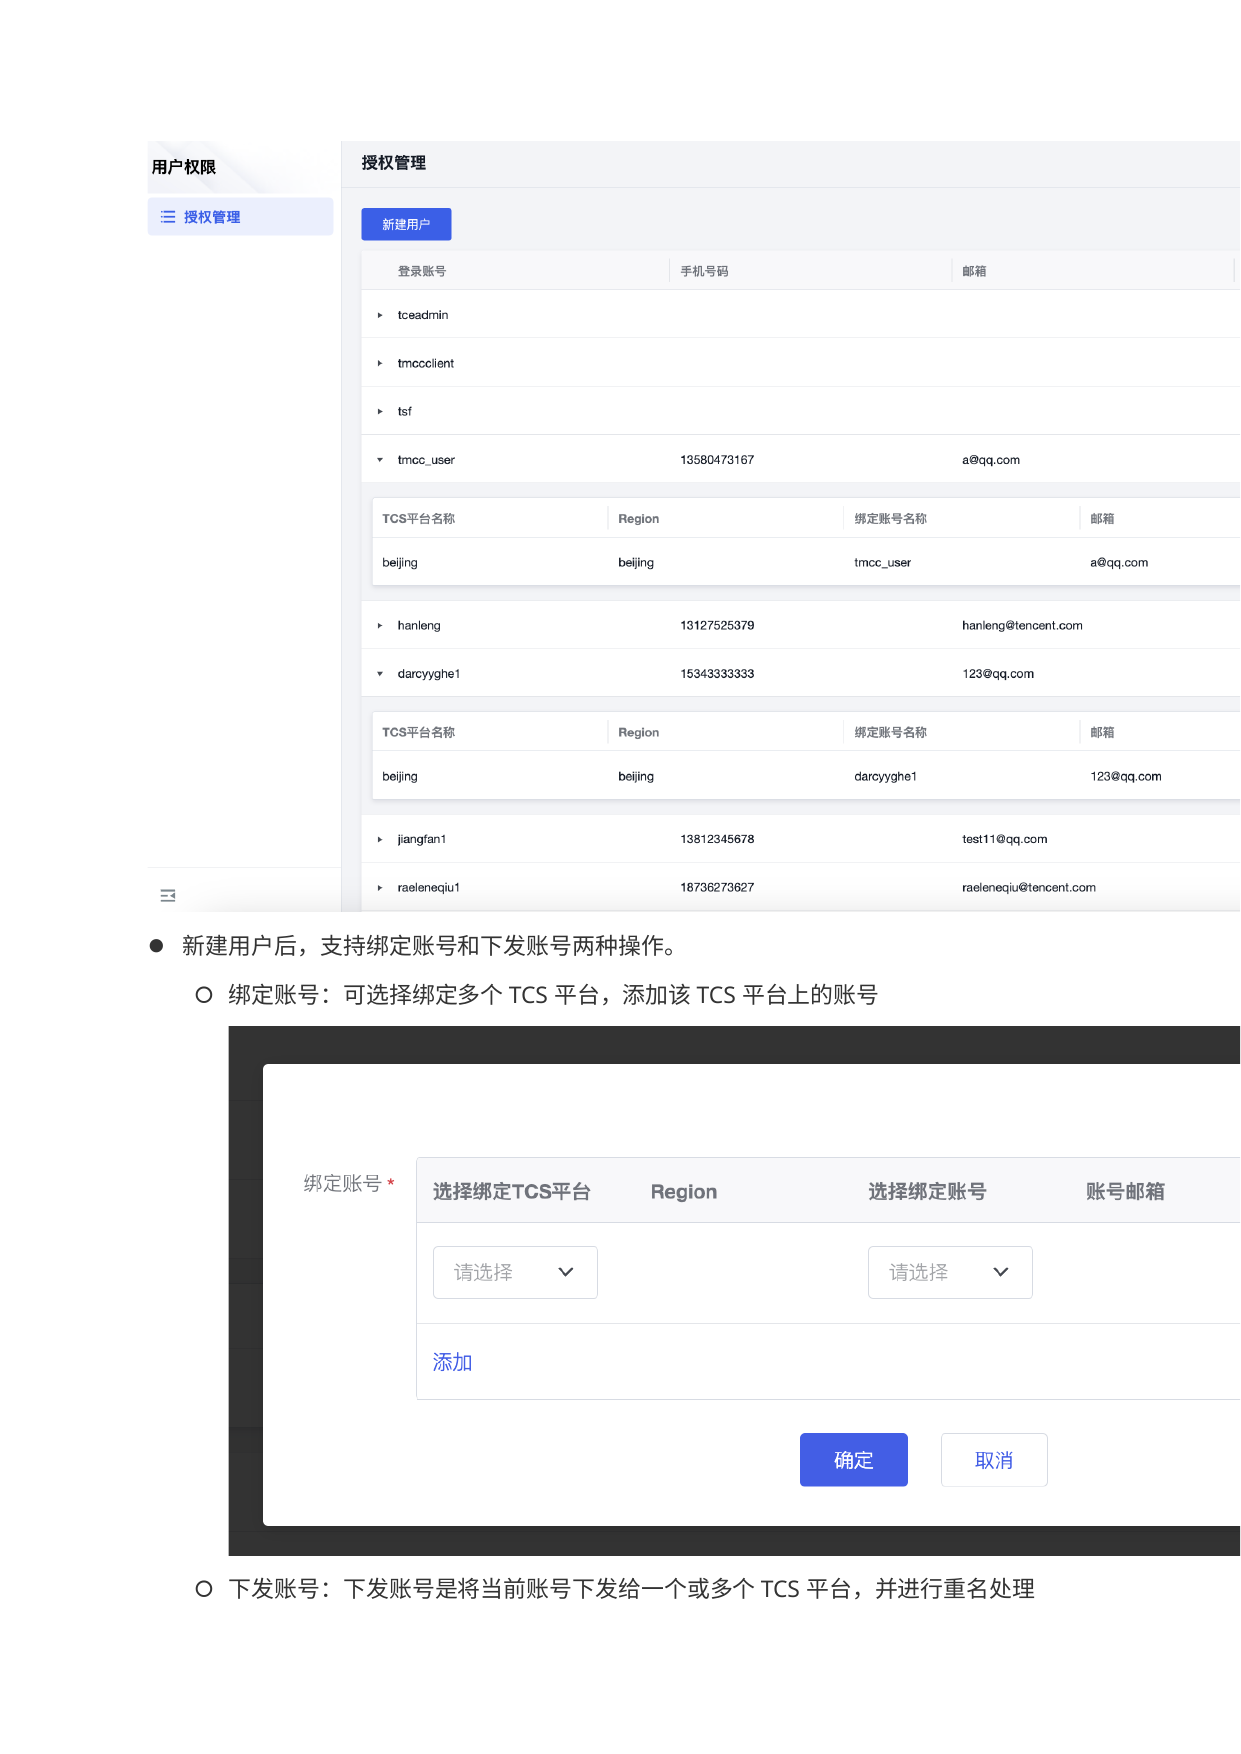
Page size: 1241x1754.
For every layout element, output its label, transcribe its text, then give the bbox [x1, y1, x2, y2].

list 下发账号：下发账号是将当前账号下发给一个或多个 TCS 平台，并进行重名处理 [193, 1571, 1093, 1604]
picture [147, 141, 1241, 912]
list 绑定账号：可选择绑定多个 TCS 平台，添加该 TCS 平台上的账号 [193, 977, 1093, 1010]
list 新建用户后，支持绑定账号和下发账号两种操作。 [148, 928, 1093, 961]
picture [228, 1026, 1241, 1556]
